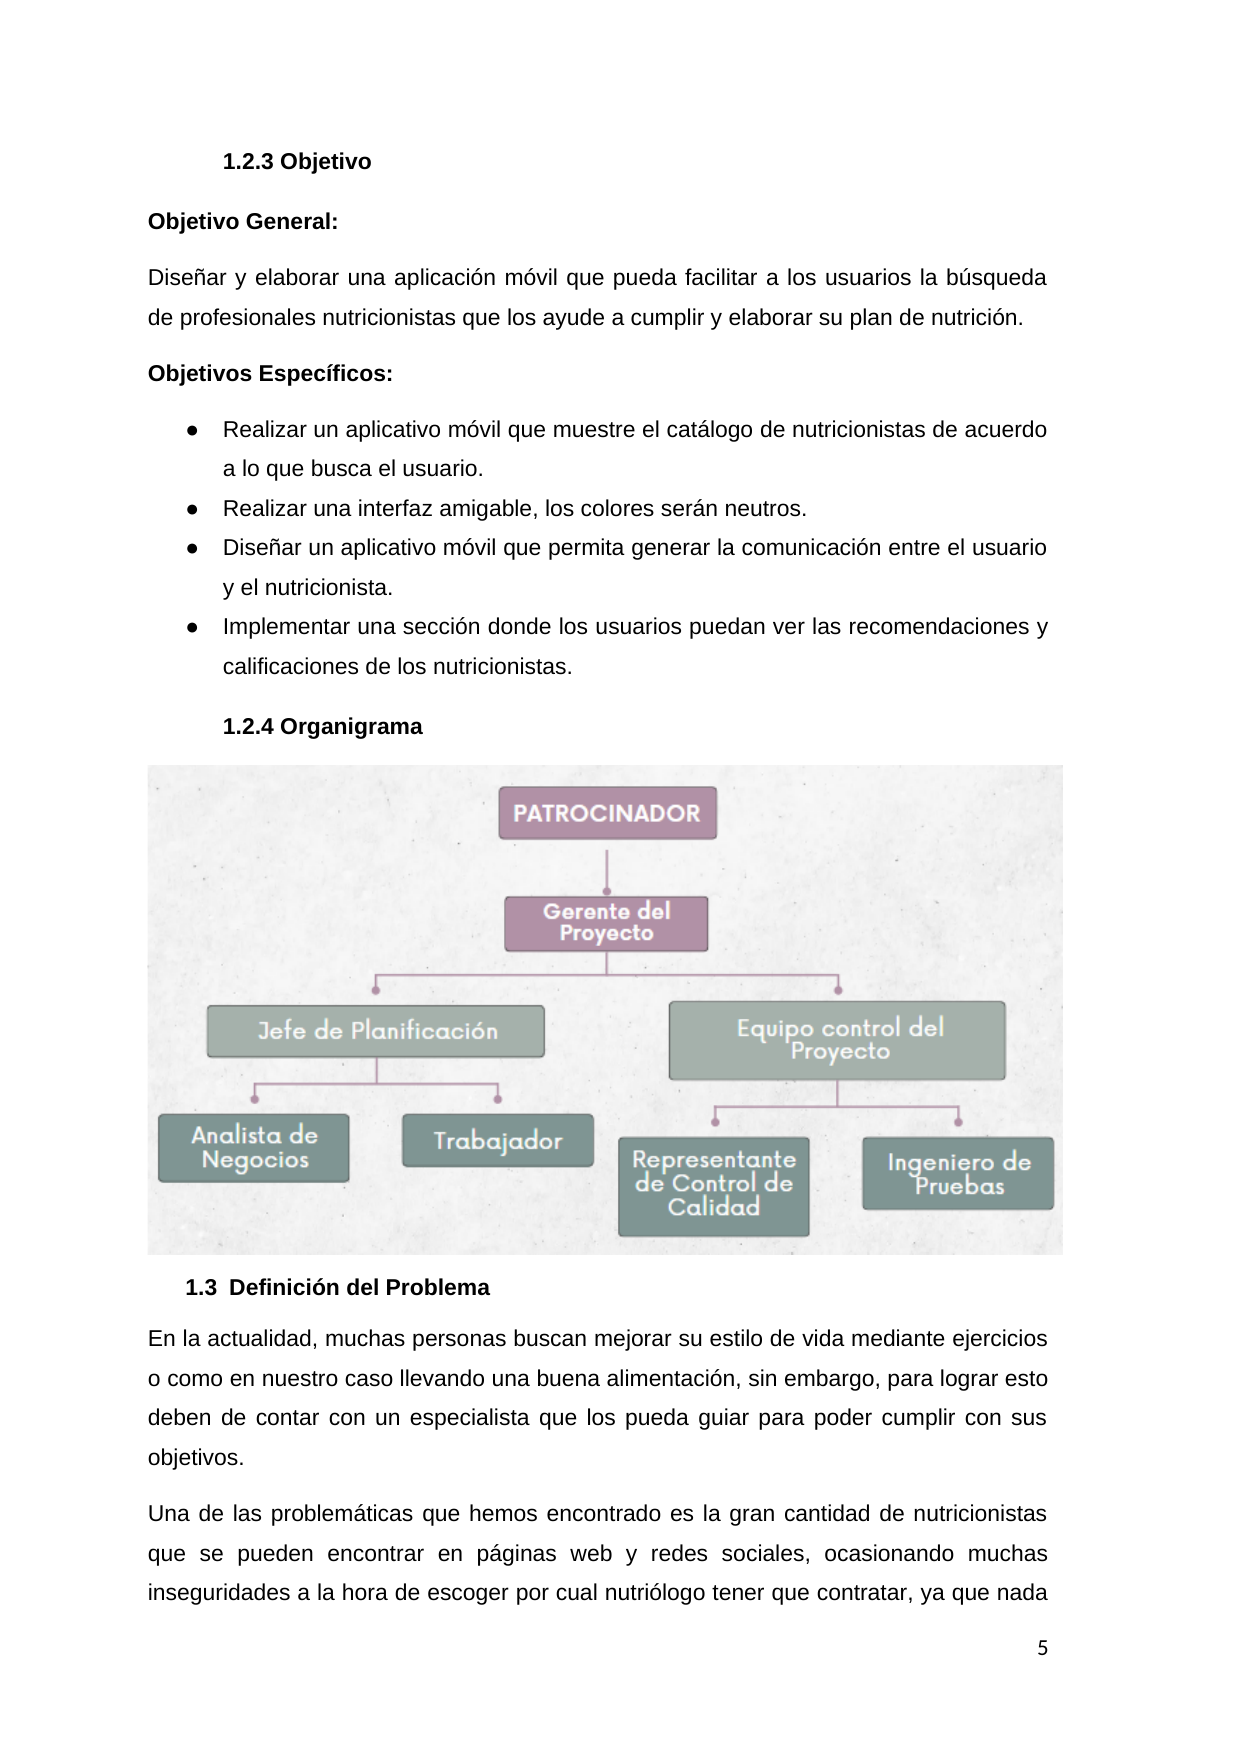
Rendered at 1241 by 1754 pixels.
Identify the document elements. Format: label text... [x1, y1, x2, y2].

text En la actualidad, muchas personas buscan mejorar su estilo de vida mediante ejercicios o como en nuestro caso llevando una buena alimentación, sin embargo, para lograr esto deben de contar con un especialista que los pueda guiar para poder cumplir con sus objetivos. [148, 1325, 1048, 1470]
picture [147, 765, 1063, 1255]
subtitle Definición del Problema [185, 1273, 1048, 1300]
list Realizar una interfaz amigable, los colores serán neutros. [185, 495, 1048, 521]
list Implementar una sección donde los usuarios puedan ver las recomendaciones y calificaciones de los nutricionistas. [185, 613, 1048, 679]
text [148, 1500, 1048, 1605]
subtitle 1.2.3 Objetivo [223, 148, 1048, 174]
text Objetivos Específicos: [148, 360, 1048, 386]
text Diseñar y elaborar una aplicación móvil que pueda facilitar a los usuarios la búsqueda de profesionales nutricionistas que los ayude a cumplir y elaborar su plan de nutrición. [148, 264, 1048, 330]
list Diseñar un aplicativo móvil que permita generar la comunicación entre el usuario y el nutricionista. [185, 534, 1048, 600]
text Objetivo General: [148, 208, 1048, 234]
subtitle 1.2.4 Organigrama [223, 713, 1048, 739]
list Realizar un aplicativo móvil que muestre el catálogo de nutricionistas de acuerdo a lo que busca el usuario. [185, 416, 1048, 482]
